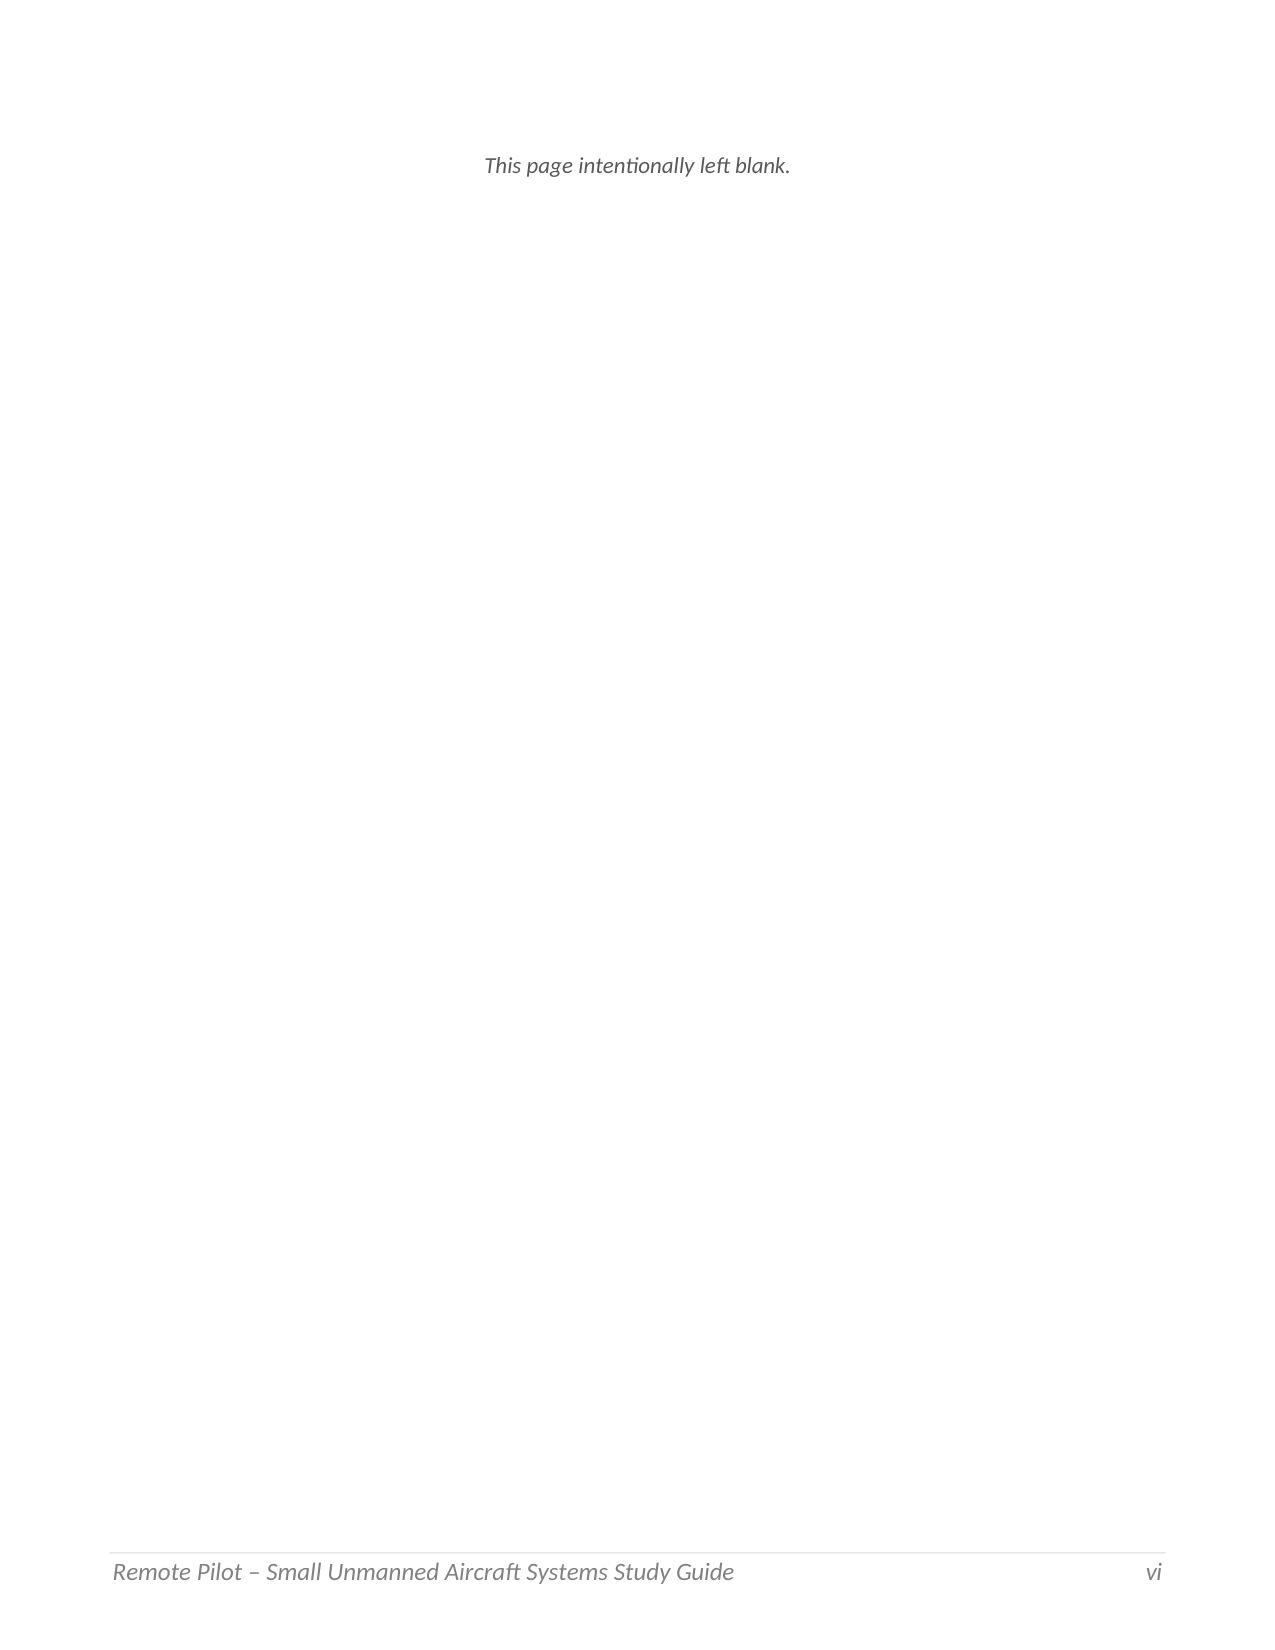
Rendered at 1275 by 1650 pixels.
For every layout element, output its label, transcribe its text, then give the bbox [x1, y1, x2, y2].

text This page intentionally left blank. [336, 152, 939, 180]
